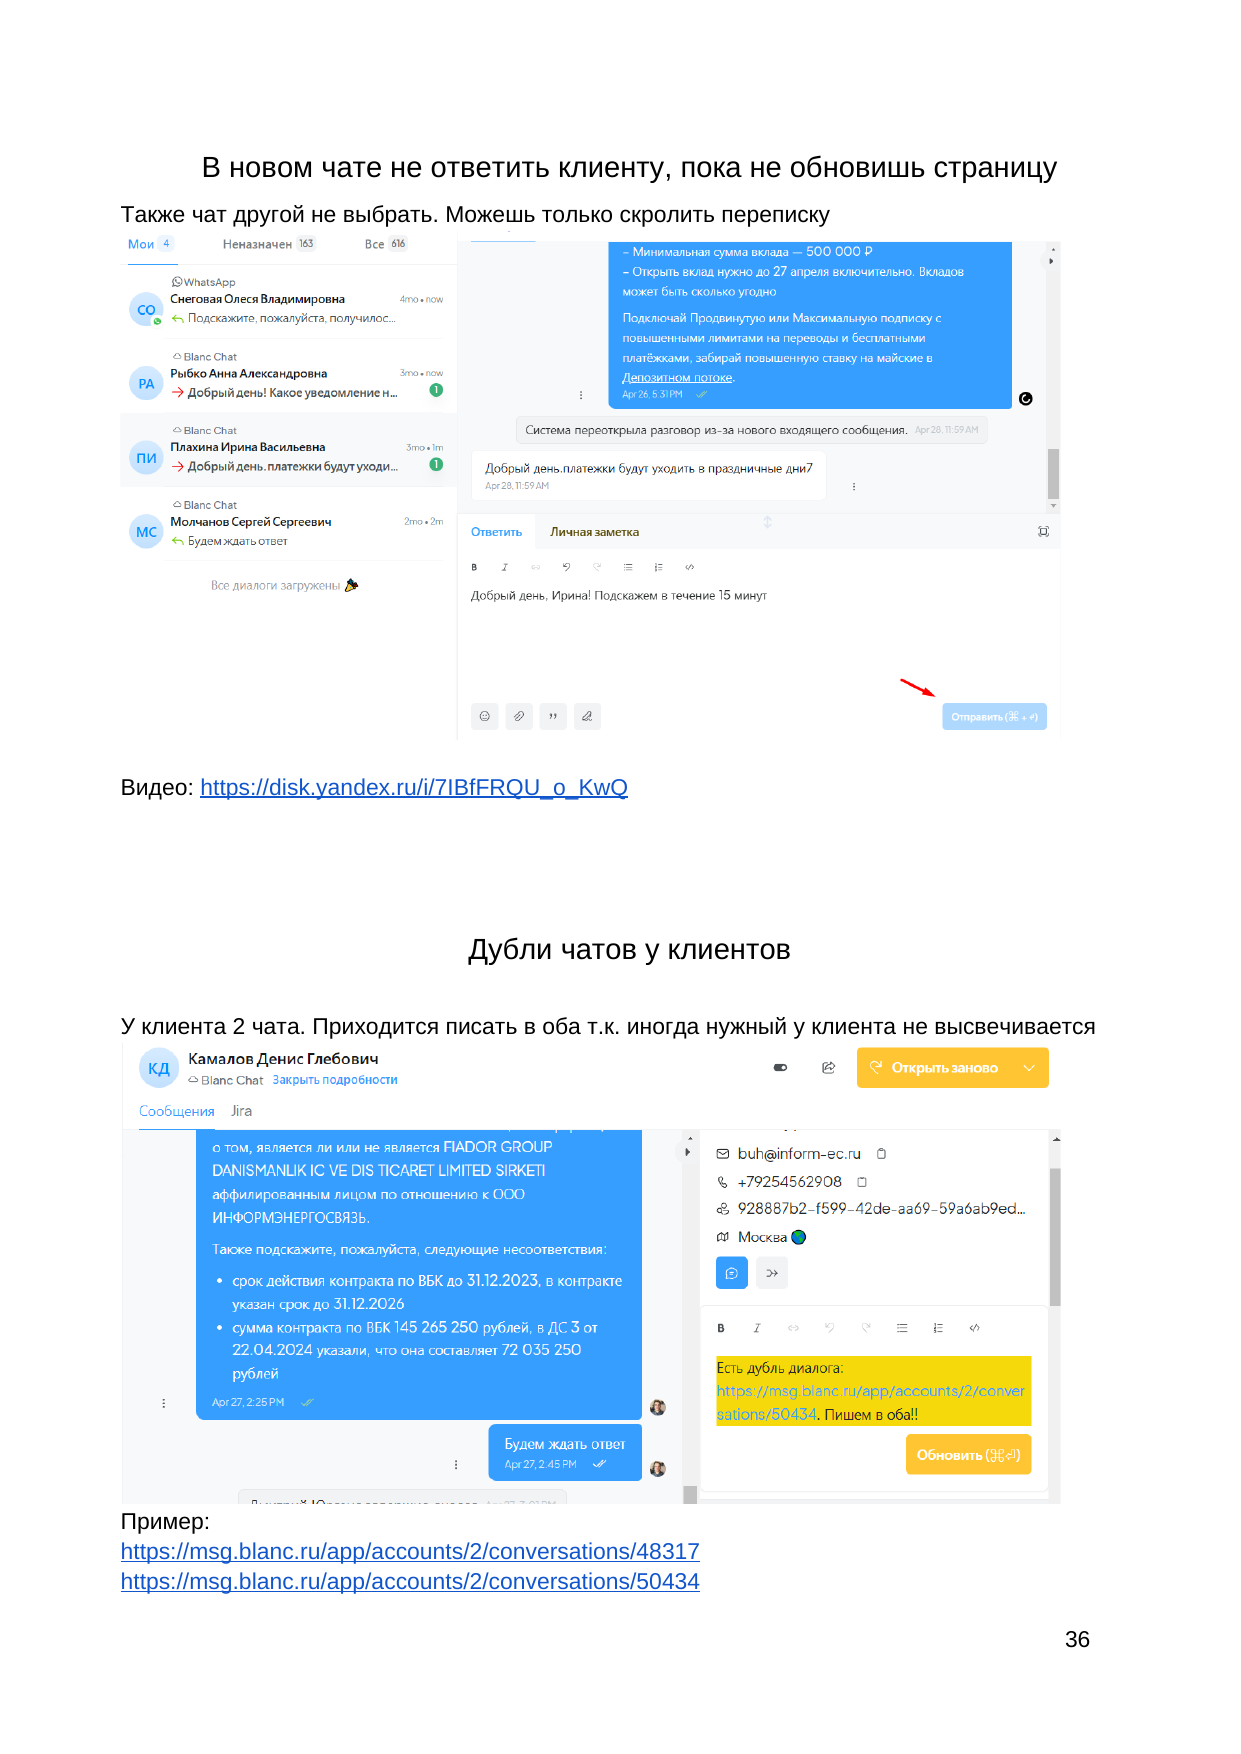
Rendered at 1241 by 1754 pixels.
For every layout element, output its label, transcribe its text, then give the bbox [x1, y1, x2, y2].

text Пример: [120, 1508, 1139, 1534]
text https://msg.blanc.ru/app/accounts/2/conversations/50434 [120, 1568, 1139, 1594]
text Видео: https://disk.yandex.ru/i/7IBfFRQU_o_KwQ [120, 774, 1139, 800]
picture [120, 1043, 1061, 1504]
subtitle В новом чате не ответить клиенту, пока не обновишь страницу [120, 150, 1139, 183]
text У клиента 2 чата. Приходится писать в оба т.к. иногда нужный у клиента не высвечивается [120, 1013, 1139, 1039]
subtitle Дубли чатов у клиентов [120, 932, 1139, 966]
text https://msg.blanc.ru/app/accounts/2/conversations/48317 [120, 1538, 1139, 1564]
picture [120, 231, 1061, 740]
